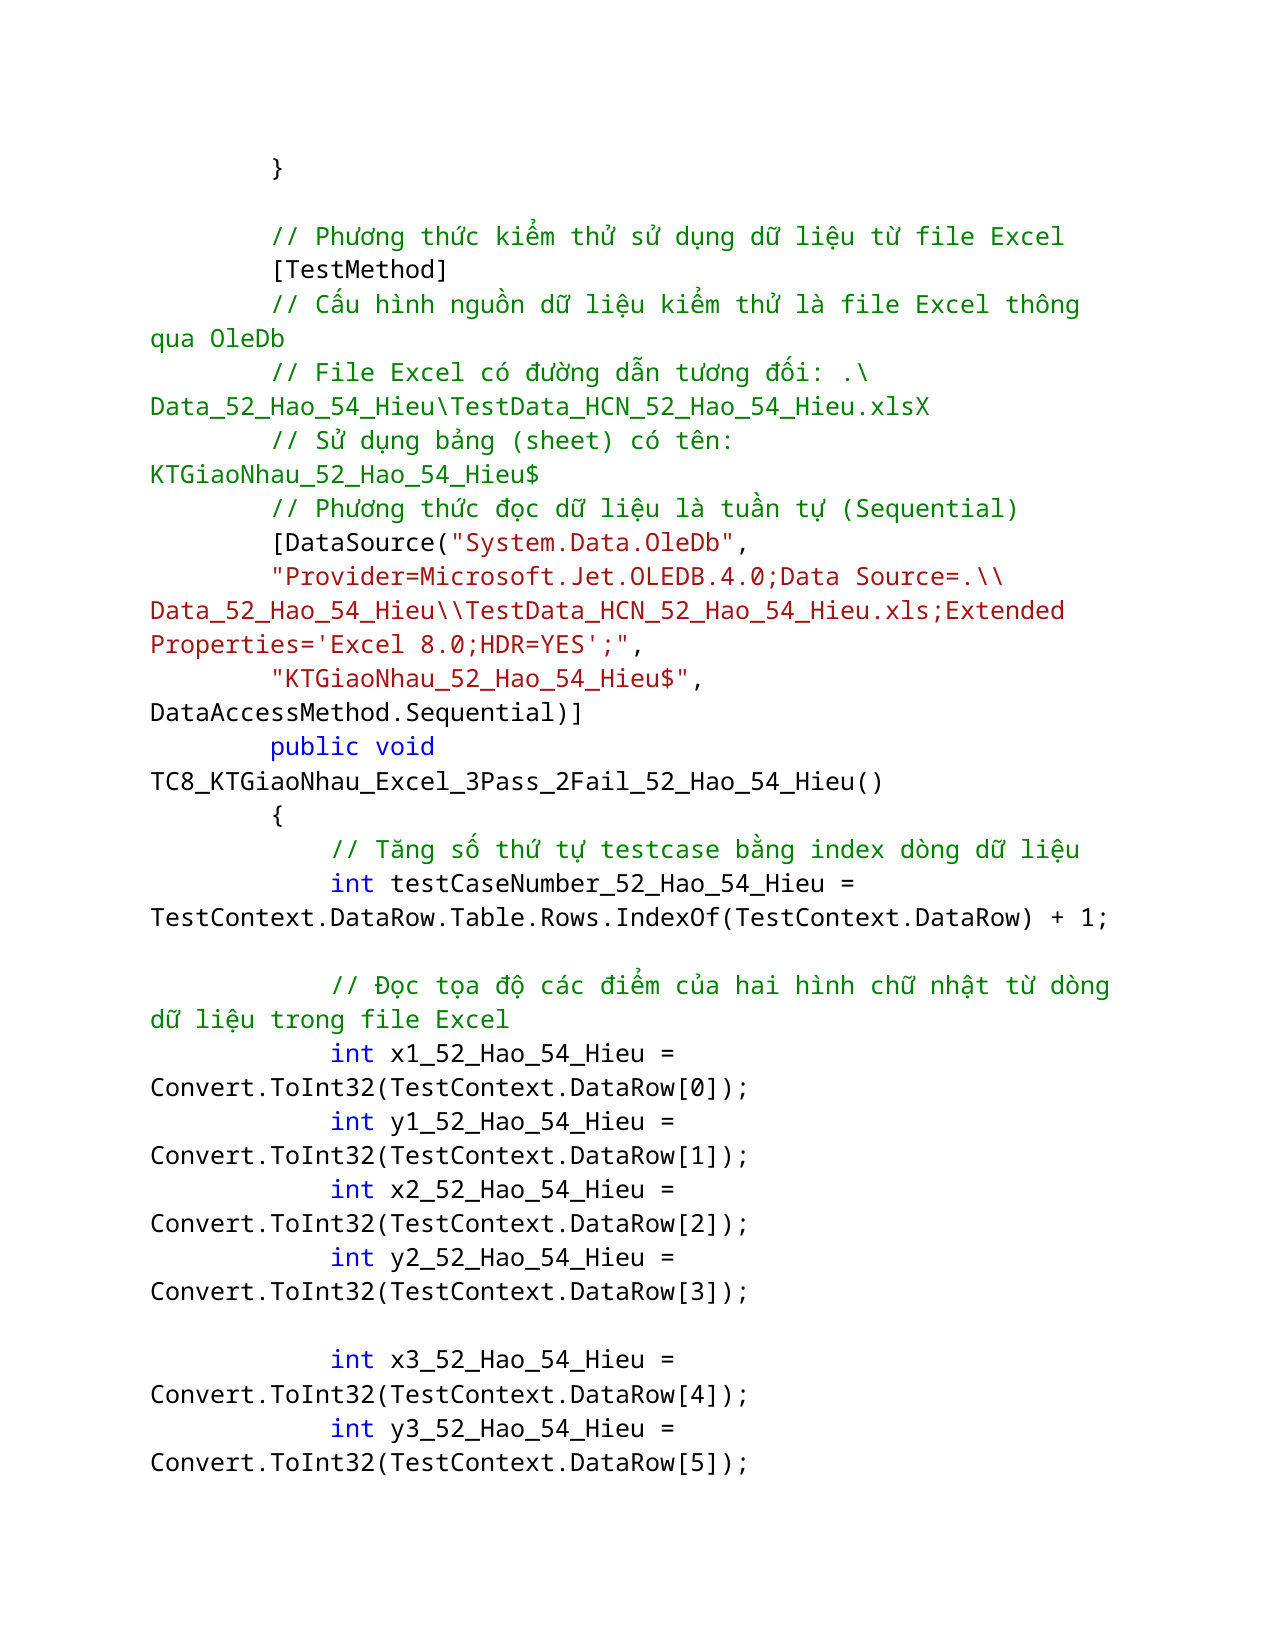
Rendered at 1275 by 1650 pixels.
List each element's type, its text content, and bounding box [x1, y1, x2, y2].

text [DataSource("System.Data.OleDb", [150, 525, 1125, 559]
text // Phương thức kiểm thử sử dụng dữ liệu từ file Excel [150, 218, 1125, 252]
text // Tăng số thứ tự testcase bằng index dòng dữ liệu [150, 831, 1125, 865]
text [TestMethod] [150, 252, 1125, 286]
text public void TC8_KTGiaoNhau_Excel_3Pass_2Fail_52_Hao_54_Hieu() [150, 729, 1125, 797]
text } [150, 150, 1125, 184]
text // Đọc tọa độ các điểm của hai hình chữ nhật từ dòng dữ liệu trong file Excel [150, 967, 1125, 1036]
text int x2_52_Hao_54_Hieu = Convert.ToInt32(TestContext.DataRow[2]); [150, 1172, 1125, 1240]
text // Cấu hình nguồn dữ liệu kiểm thử là file Excel thông qua OleDb [150, 286, 1125, 354]
text "Provider=Microsoft.Jet.OLEDB.4.0;Data Source=.\\Data_52_Hao_54_Hieu\\TestData_HCN_52_Hao_54_Hieu.xls;Extended Properties='Excel 8.0;HDR=YES';", [150, 559, 1125, 661]
text { [150, 797, 1125, 831]
text // Sử dụng bảng (sheet) có tên: KTGiaoNhau_52_Hao_54_Hieu$ [150, 422, 1125, 491]
text int y3_52_Hao_54_Hieu = Convert.ToInt32(TestContext.DataRow[5]); [150, 1410, 1125, 1478]
text // File Excel có đường dẫn tương đối: .\Data_52_Hao_54_Hieu\TestData_HCN_52_Hao_54_Hieu.xlsX [150, 354, 1125, 422]
text int testCaseNumber_52_Hao_54_Hieu = TestContext.DataRow.Table.Rows.IndexOf(TestContext.DataRow) + 1; [150, 865, 1125, 933]
text "KTGiaoNhau_52_Hao_54_Hieu$", DataAccessMethod.Sequential)] [150, 661, 1125, 729]
text int x1_52_Hao_54_Hieu = Convert.ToInt32(TestContext.DataRow[0]); [150, 1036, 1125, 1104]
text int y2_52_Hao_54_Hieu = Convert.ToInt32(TestContext.DataRow[3]); [150, 1240, 1125, 1308]
text int x3_52_Hao_54_Hieu = Convert.ToInt32(TestContext.DataRow[4]); [150, 1342, 1125, 1410]
text int y1_52_Hao_54_Hieu = Convert.ToInt32(TestContext.DataRow[1]); [150, 1104, 1125, 1172]
text // Phương thức đọc dữ liệu là tuần tự (Sequential) [150, 491, 1125, 525]
